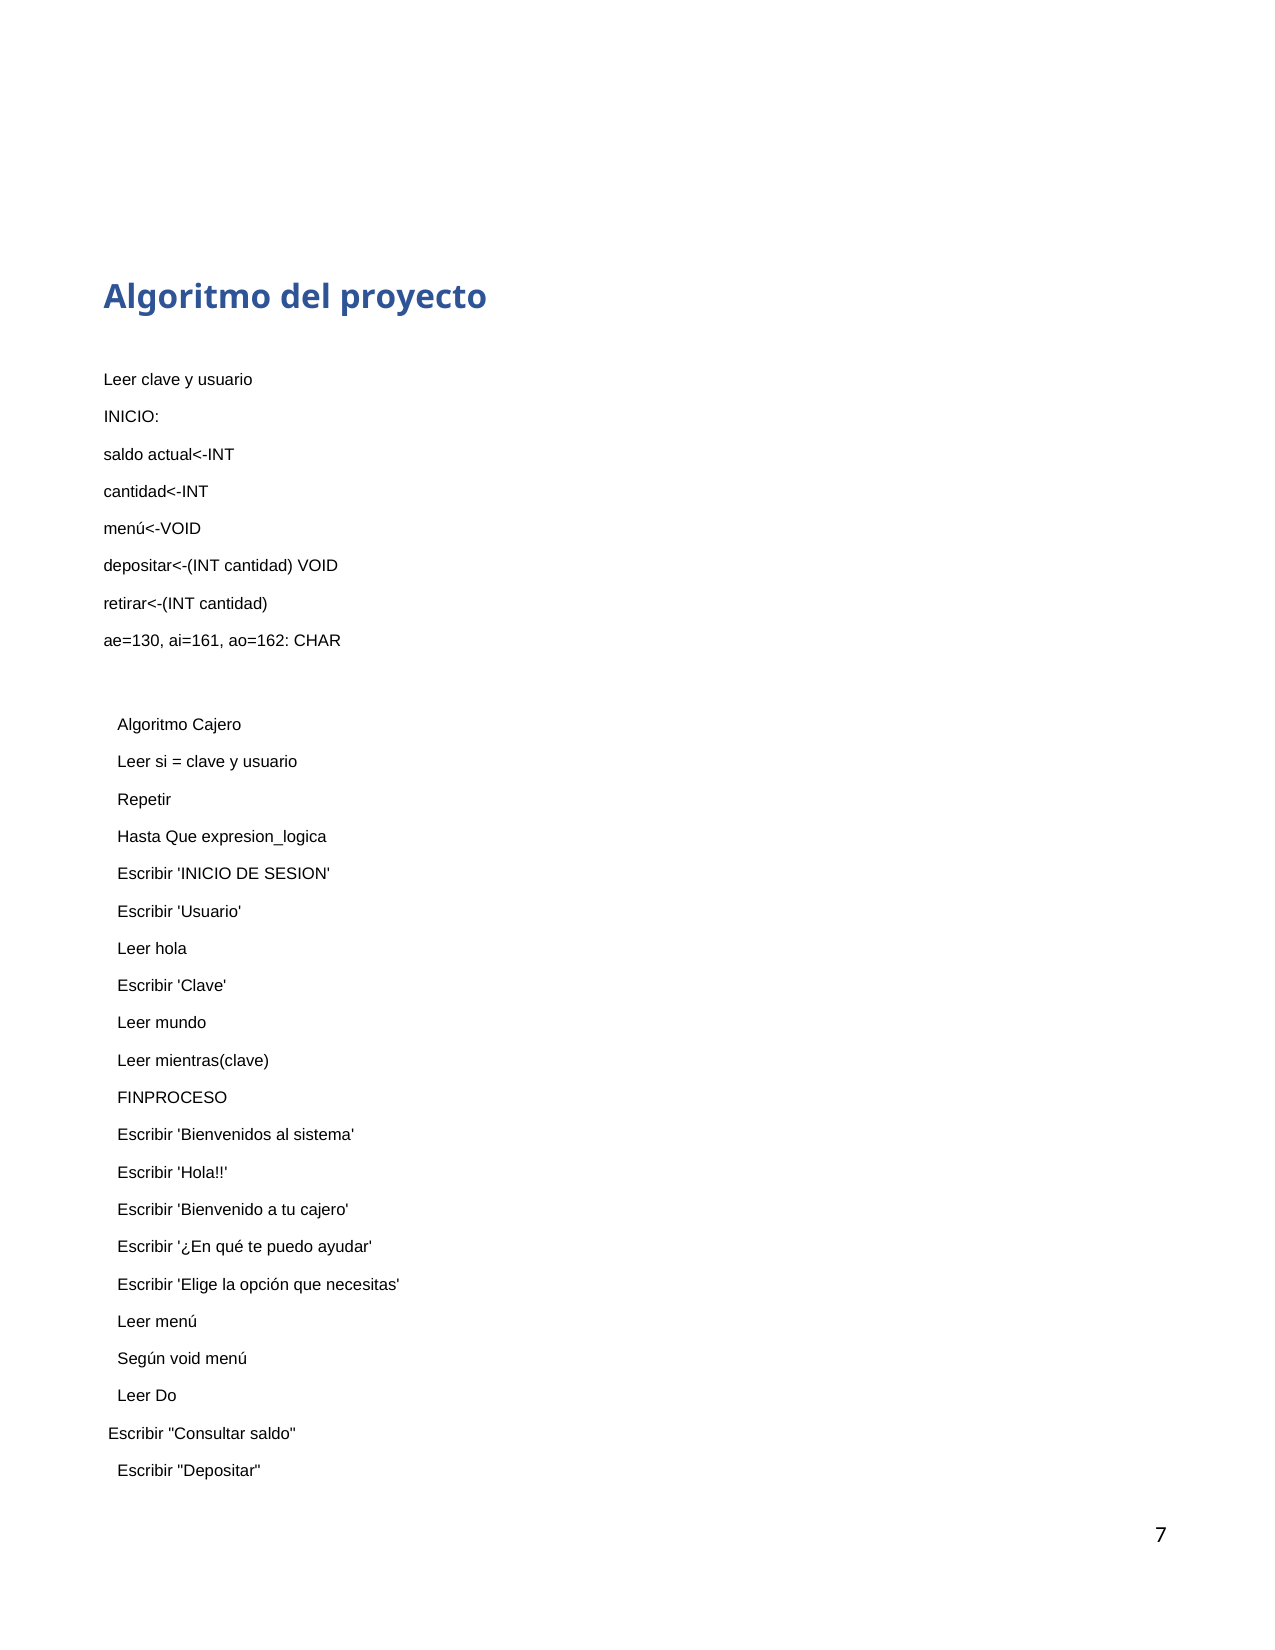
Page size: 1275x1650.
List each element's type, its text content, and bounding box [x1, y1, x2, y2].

text cantidad<-INT [103, 482, 1181, 501]
text Escribir 'Bienvenido a tu cajero' [103, 1200, 1181, 1219]
text Leer mundo [103, 1013, 1181, 1032]
text Según void menú [103, 1349, 1181, 1368]
subtitle Algoritmo del proyecto [103, 273, 1181, 318]
text INICIO: [103, 407, 1181, 426]
text Leer clave y usuario [103, 370, 1181, 389]
text Escribir '¿En qué te puedo ayudar' [103, 1237, 1181, 1256]
text Algoritmo Cajero [103, 715, 1181, 734]
text Escribir 'Bienvenidos al sistema' [103, 1125, 1181, 1144]
text Escribir 'INICIO DE SESION' [103, 864, 1181, 883]
text Leer Do [103, 1386, 1181, 1405]
text Repetir [103, 789, 1181, 809]
text menú<-VOID [103, 519, 1181, 538]
text ae=130, ai=161, ao=162: CHAR [103, 631, 1181, 650]
text retirar<-(INT cantidad) [103, 593, 1181, 613]
text Escribir 'Hola!!' [103, 1162, 1181, 1182]
text Escribir 'Clave' [103, 976, 1181, 995]
text Escribir 'Elige la opción que necesitas' [103, 1274, 1181, 1293]
text Leer hola [103, 939, 1181, 958]
text Leer mientras(clave) [103, 1051, 1181, 1070]
text Escribir 'Usuario' [103, 901, 1181, 921]
text saldo actual<-INT [103, 444, 1181, 463]
text Hasta Que expresion_logica [103, 827, 1181, 846]
text FINPROCESO [103, 1088, 1181, 1107]
text Leer menú [103, 1312, 1181, 1331]
text Escribir "Consultar saldo" [103, 1423, 1181, 1443]
text Escribir "Depositar" [103, 1461, 1181, 1480]
text Leer si = clave y usuario [103, 752, 1181, 771]
text depositar<-(INT cantidad) VOID [103, 556, 1181, 575]
